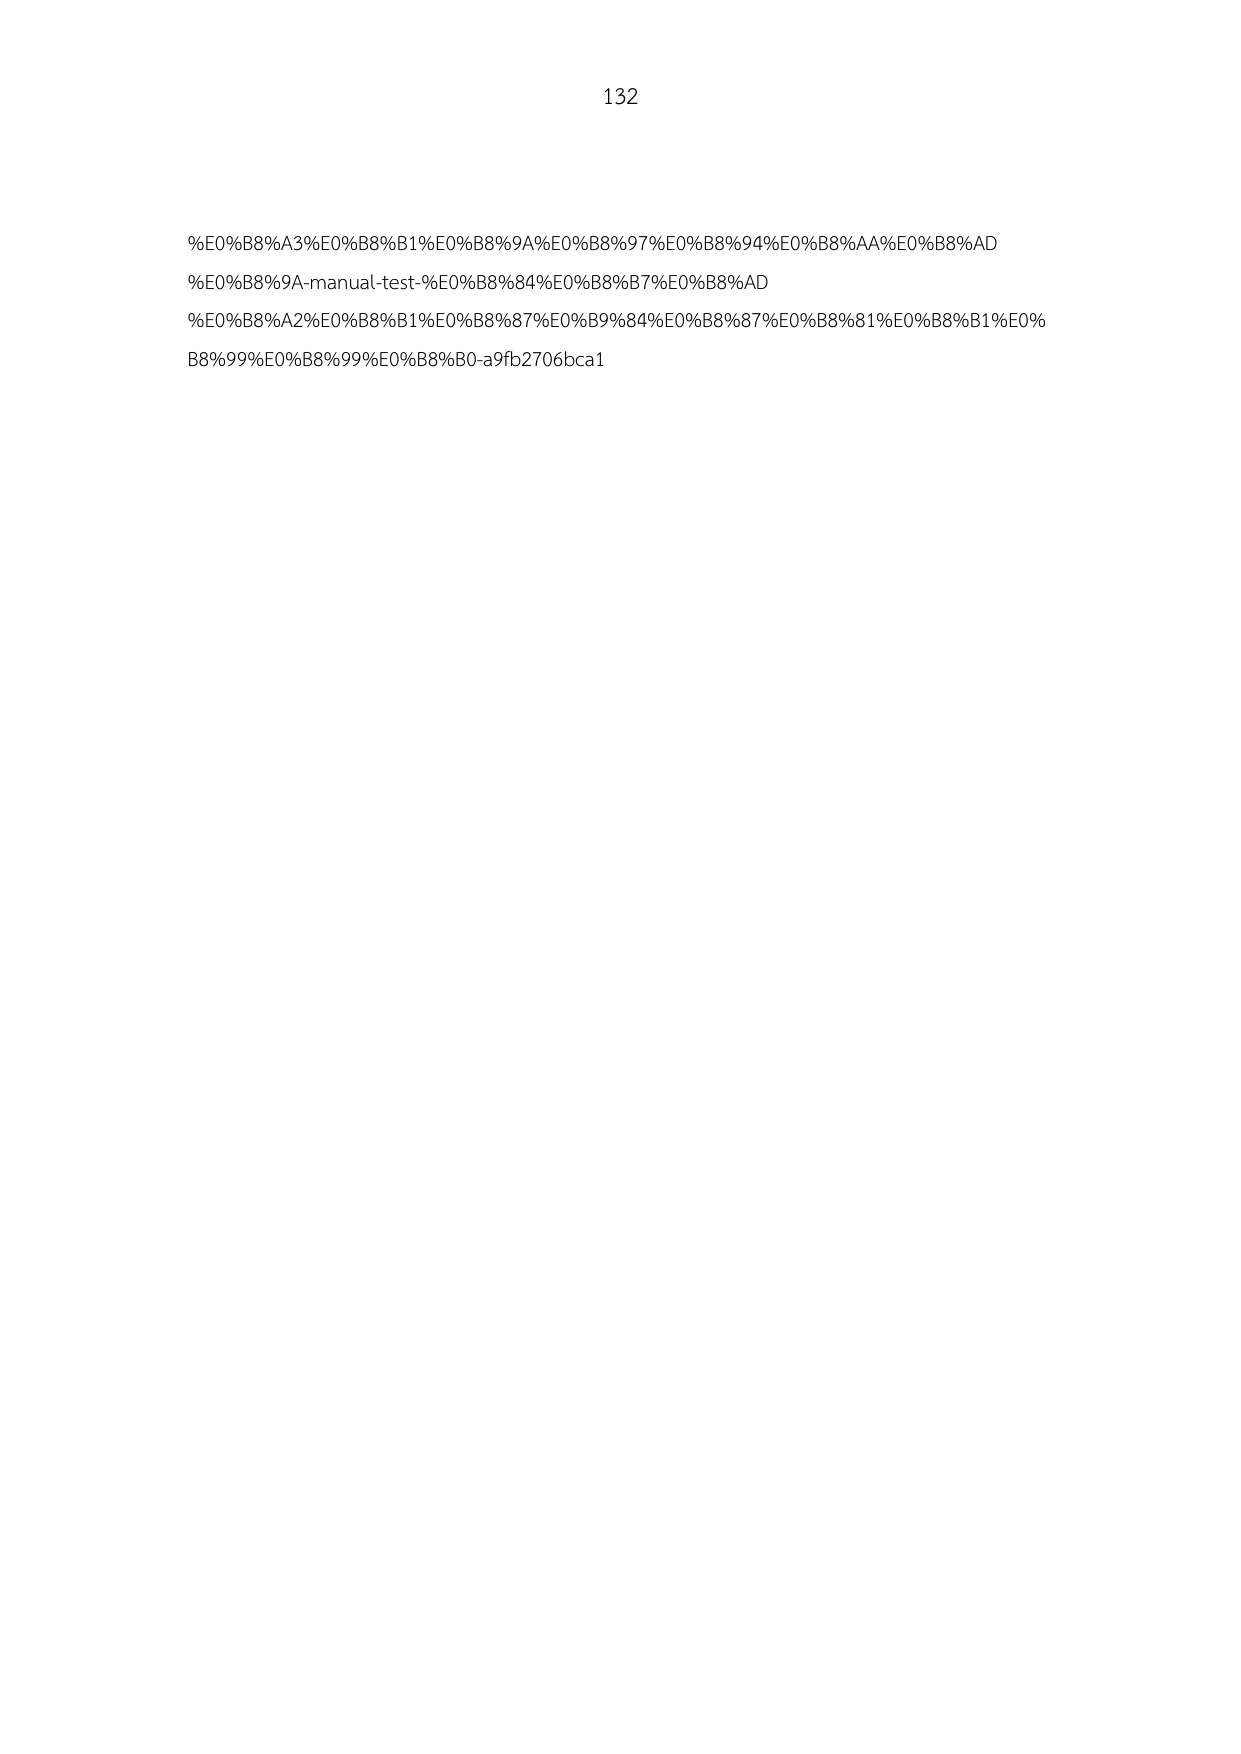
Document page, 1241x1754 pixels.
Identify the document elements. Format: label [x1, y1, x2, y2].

text [187, 225, 1053, 380]
